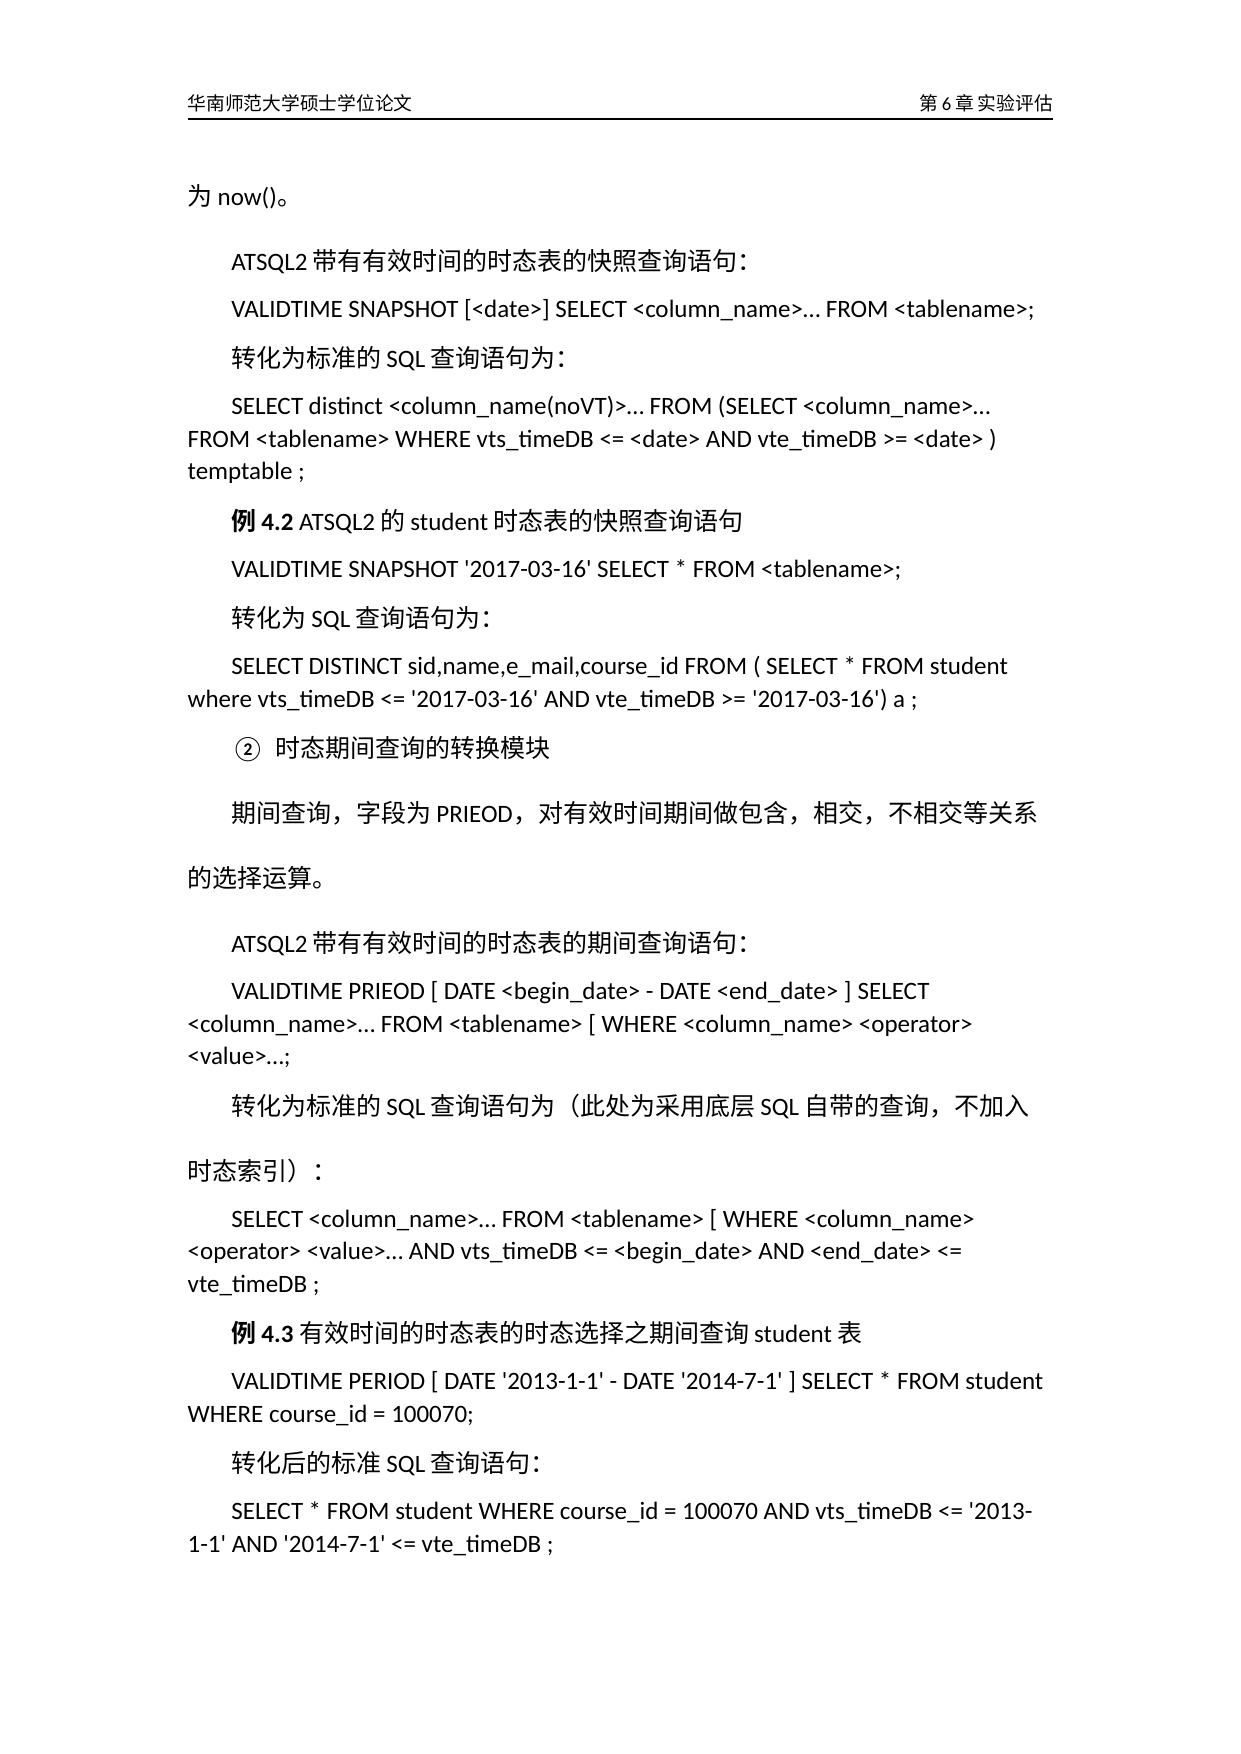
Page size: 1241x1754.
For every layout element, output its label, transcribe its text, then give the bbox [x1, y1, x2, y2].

text VALIDTIME SNAPSHOT [<date>] SELECT <column_name>… FROM <tablename>; [187, 292, 1053, 324]
text SELECT * FROM student WHERE course_id = 100070 AND vts_timeDB <= '2013-1-1' AND '2014-7-1' <= vte_timeDB ; [187, 1494, 1053, 1559]
text 期间查询，字段为PRIEOD，对有效时间期间做包含，相交，不相交等关系的选择运算。 [187, 779, 1053, 909]
text VALIDTIME PRIEOD [ DATE <begin_date> - DATE <end_date> ] SELECT <column_name>… FROM <tablename> [ WHERE <column_name> <operator> <value>…; [187, 974, 1053, 1072]
text SELECT <column_name>… FROM <tablename> [ WHERE <column_name> <operator> <value>… AND vts_timeDB <= <begin_date> AND <end_date> <= vte_timeDB ; [187, 1202, 1053, 1299]
text VALIDTIME PERIOD [ DATE '2013-1-1' - DATE '2014-7-1' ] SELECT * FROM student WHERE course_id = 100070; [187, 1364, 1053, 1429]
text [187, 162, 1053, 227]
text 转化为SQL查询语句为： [187, 584, 1053, 649]
text 转化后的标准SQL查询语句： [187, 1429, 1053, 1494]
text SELECT DISTINCT sid,name,e_mail,course_id FROM ( SELECT * FROM student where vts_timeDB <= '2017-03-16' AND vte_timeDB >= '2017-03-16') a ; [187, 649, 1053, 714]
text 转化为标准的SQL查询语句为（此处为采用底层SQL自带的查询，不加入时态索引）： [187, 1072, 1053, 1202]
list 时态期间查询的转换模块 [231, 714, 1053, 779]
text ATSQL2带有有效时间的时态表的快照查询语句： [187, 227, 1053, 292]
text VALIDTIME SNAPSHOT '2017-03-16' SELECT * FROM <tablename>; [187, 552, 1053, 584]
text ATSQL2带有有效时间的时态表的期间查询语句： [187, 909, 1053, 974]
text 转化为标准的SQL查询语句为： [187, 324, 1053, 389]
text SELECT distinct <column_name(noVT)>… FROM (SELECT <column_name>… FROM <tablename> WHERE vts_timeDB <= <date> AND vte_timeDB >= <date> ) temptable ; [187, 389, 1053, 487]
text 例4.2 ATSQL2的student时态表的快照查询语句 [187, 487, 1053, 552]
text 例4.3 有效时间的时态表的时态选择之期间查询student表 [187, 1299, 1053, 1364]
